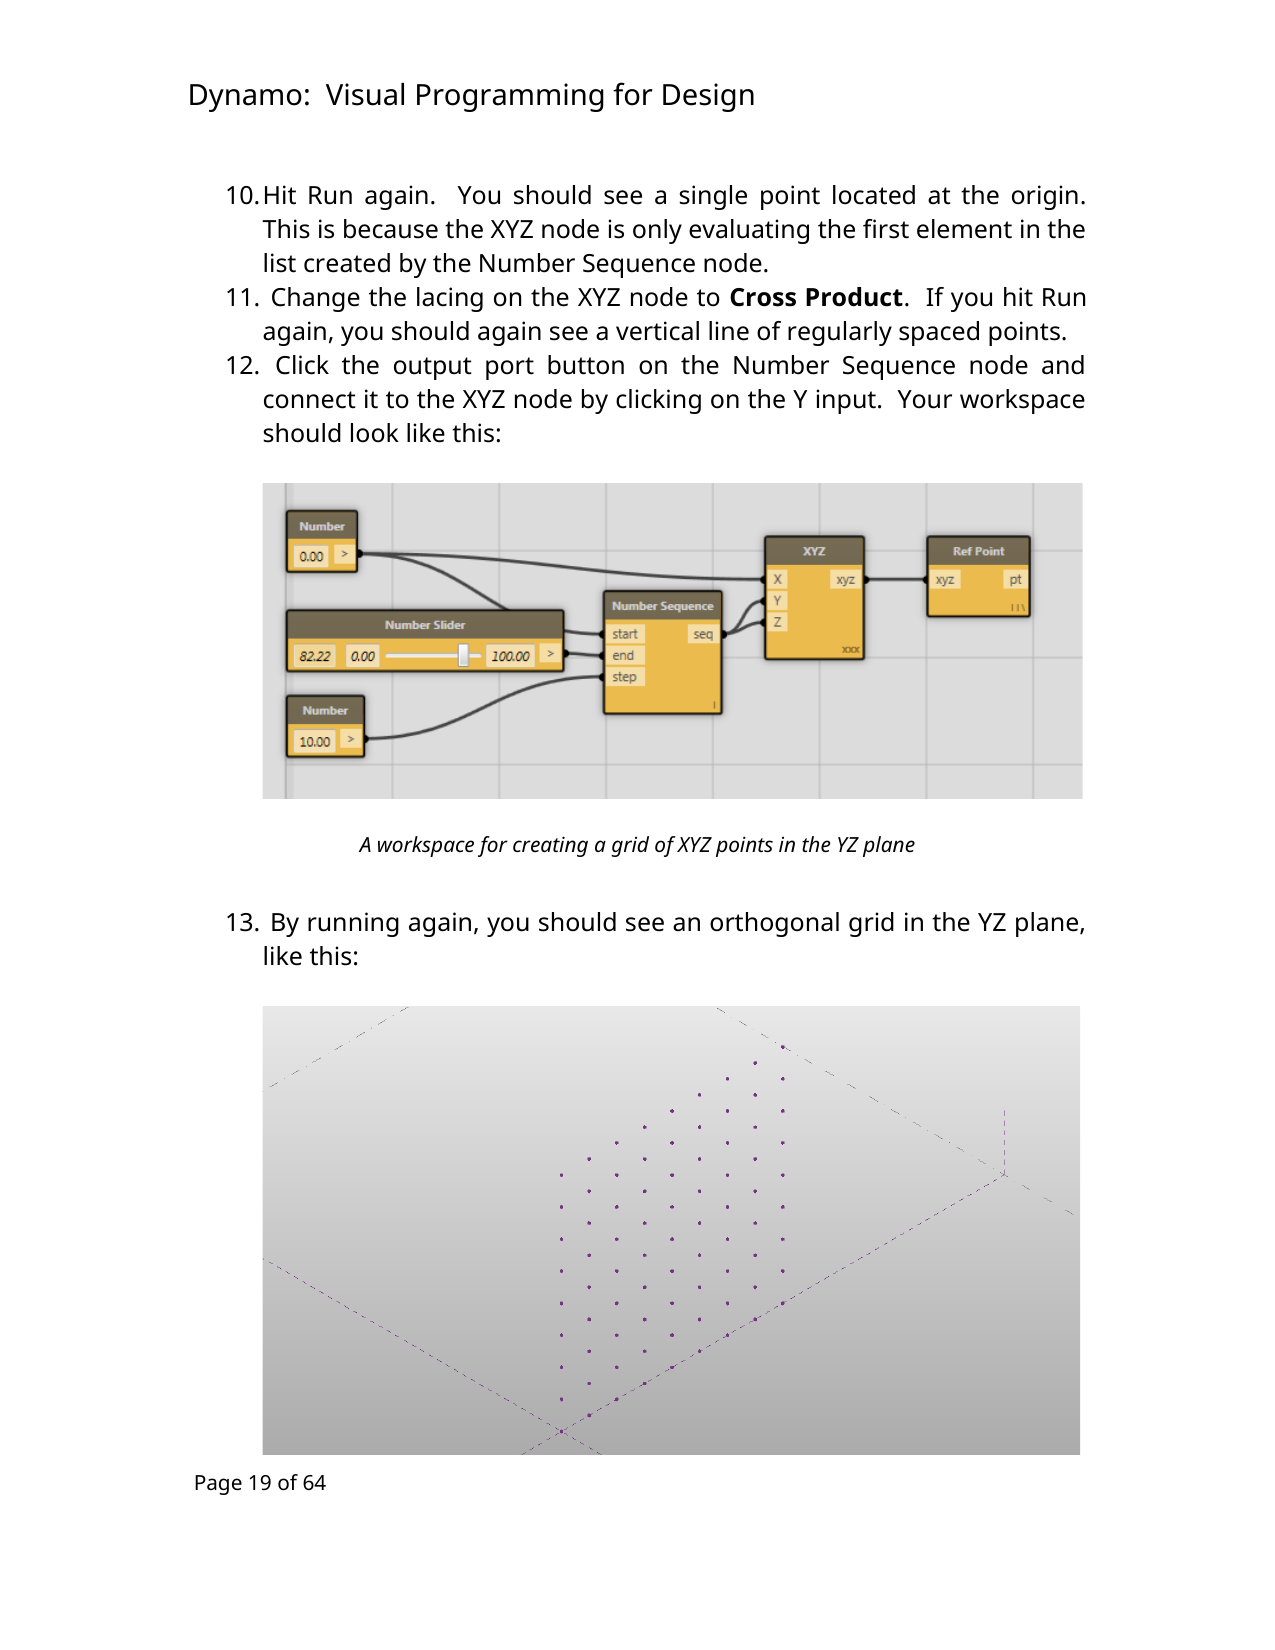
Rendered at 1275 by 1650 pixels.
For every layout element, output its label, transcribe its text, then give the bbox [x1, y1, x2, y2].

list Hit Run again. You should see a single point located at the origin. This is because the XYZ node is only evaluating the first element in the list created by the Number Sequence node. [225, 177, 1087, 279]
picture [262, 483, 1083, 799]
subtitle A workspace for creating a grid of XYZ points in the YZ plane [187, 830, 1087, 858]
picture [262, 1006, 1080, 1455]
list Change the lacing on the XYZ node to Cross Product. If you hit Run again, you should again see a vertical line of regularly spaced points. [225, 279, 1087, 348]
list By running again, you should see an orthogonal grid in the YZ plane, like this: [225, 904, 1087, 973]
list Click the output port button on the Number Sequence node and connect it to the XYZ node by clicking on the Y input. Your workspace should look like this: [225, 348, 1087, 450]
